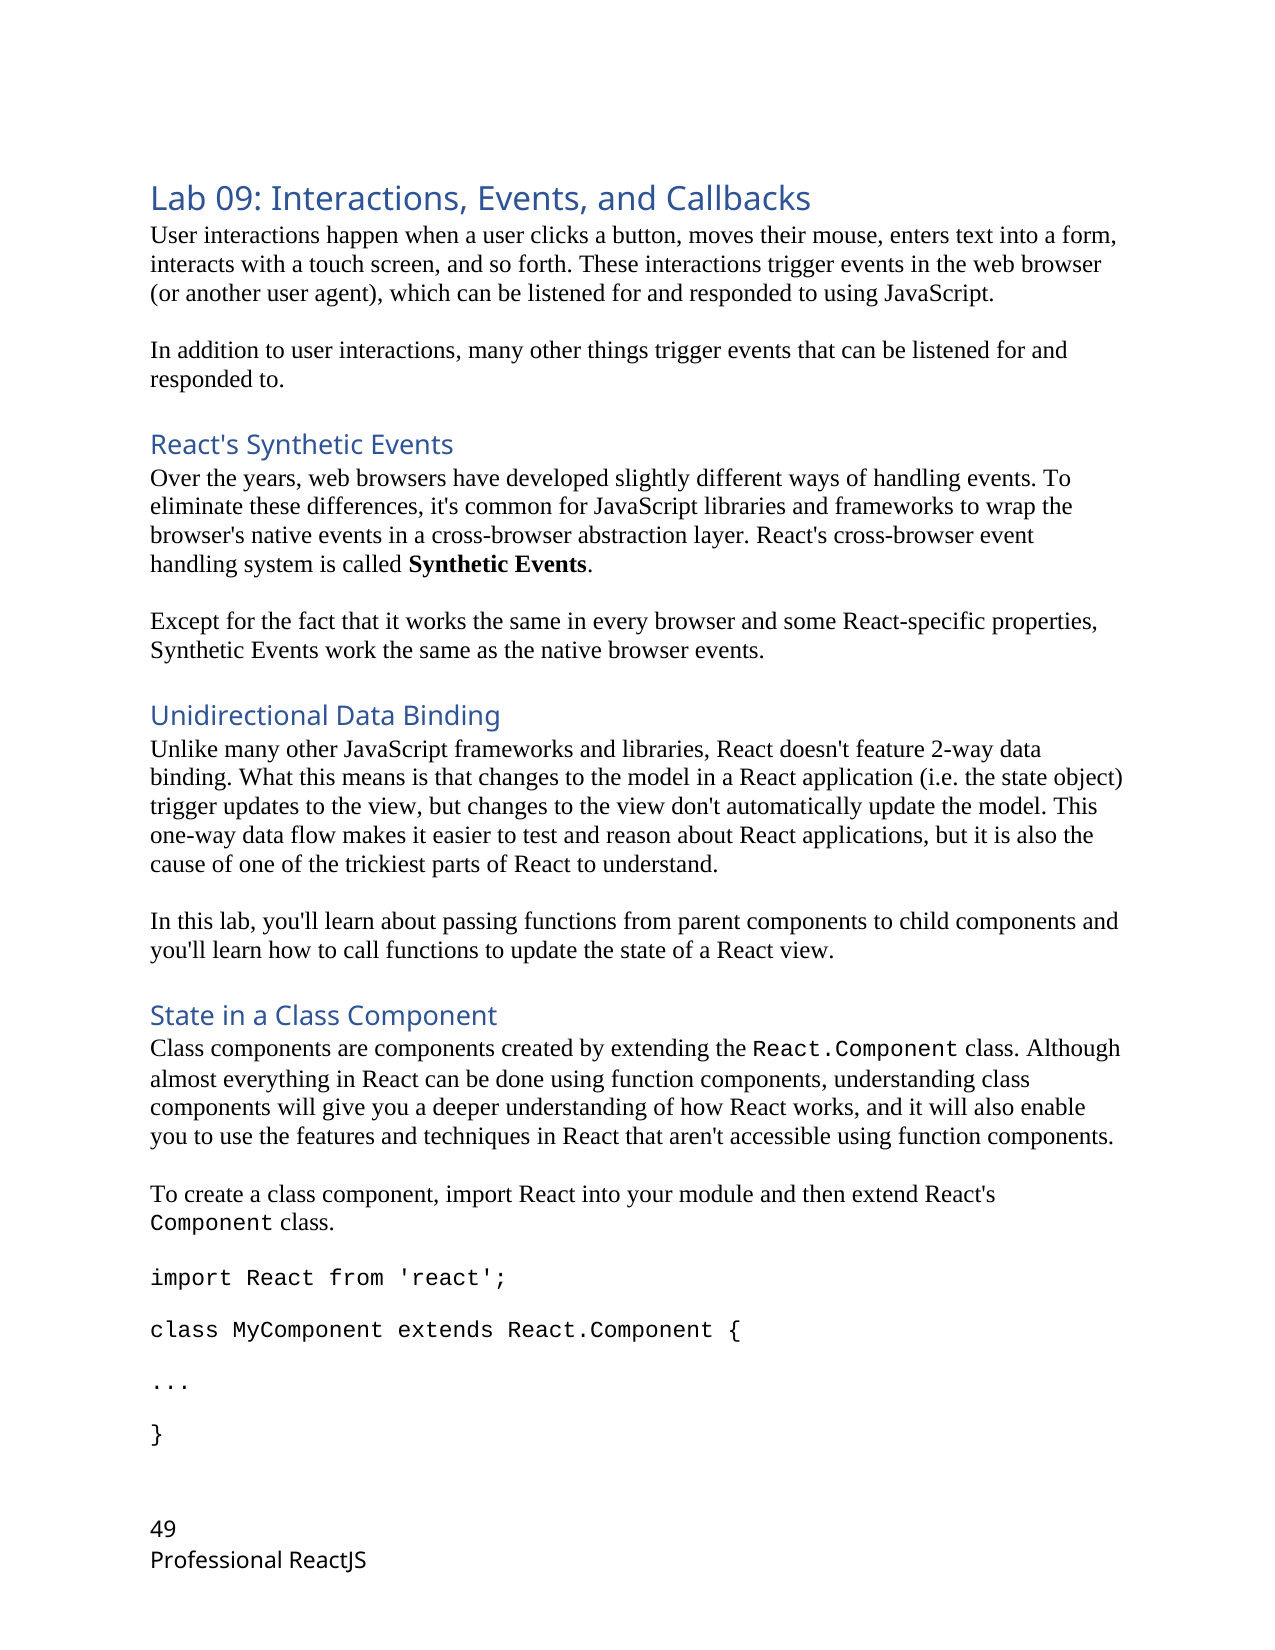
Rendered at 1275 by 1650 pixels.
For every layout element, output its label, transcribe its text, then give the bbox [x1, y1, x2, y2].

text User interactions happen when a user clicks a button, moves their mouse, enters text into a form, interacts with a touch screen, and so forth. These interactions trigger events in the web browser (or another user agent), which can be listened for and responded to using JavaScript. [150, 220, 1125, 307]
text ... [150, 1370, 1125, 1396]
text class MyComponent extends React.Component { [150, 1318, 1125, 1344]
text In addition to user interactions, many other things trigger events that can be listened for and responded to. [150, 335, 1125, 393]
subtitle State in a Class Component [150, 997, 1125, 1033]
text Unlike many other JavaScript frameworks and libraries, React doesn't feature 2-way data binding. What this means is that changes to the model in a React application (i.e. the state object) trigger updates to the view, but changes to the view don't automatically update the model. This one-way data flow makes it easier to test and reason about React applications, but it is also the cause of one of the trickiest parts of React to understand. [150, 734, 1125, 877]
subtitle Unidirectional Data Binding [150, 697, 1125, 734]
text In this lab, you'll learn about passing functions from parent components to child components and you'll learn how to call functions to update the state of a React view. [150, 906, 1125, 964]
subtitle Lab 09: Interactions, Events, and Callbacks [150, 175, 1125, 220]
text Class components are components created by extending the React.Component class. Although almost everything in React can be done using function components, understanding class components will give you a deeper understanding of how React works, and it will also enable you to use the features and techniques in React that aren't accessible using function components. [150, 1033, 1125, 1150]
text To create a class component, import React into your module and then extend React's Component class. [150, 1179, 1125, 1238]
text import React from 'react'; [150, 1266, 1125, 1292]
subtitle React's Synthetic Events [150, 426, 1125, 463]
text Over the years, web browsers have developed slightly different ways of handling events. To eliminate these differences, it's common for JavaScript libraries and frameworks to wrap the browser's native events in a cross-browser abstraction layer. React's cross-browser event handling system is called Synthetic Events. [150, 463, 1125, 578]
text Except for the fact that it works the same in every browser and some React-specific properties, Synthetic Events work the same as the native browser events. [150, 606, 1125, 664]
text } [150, 1422, 1125, 1448]
